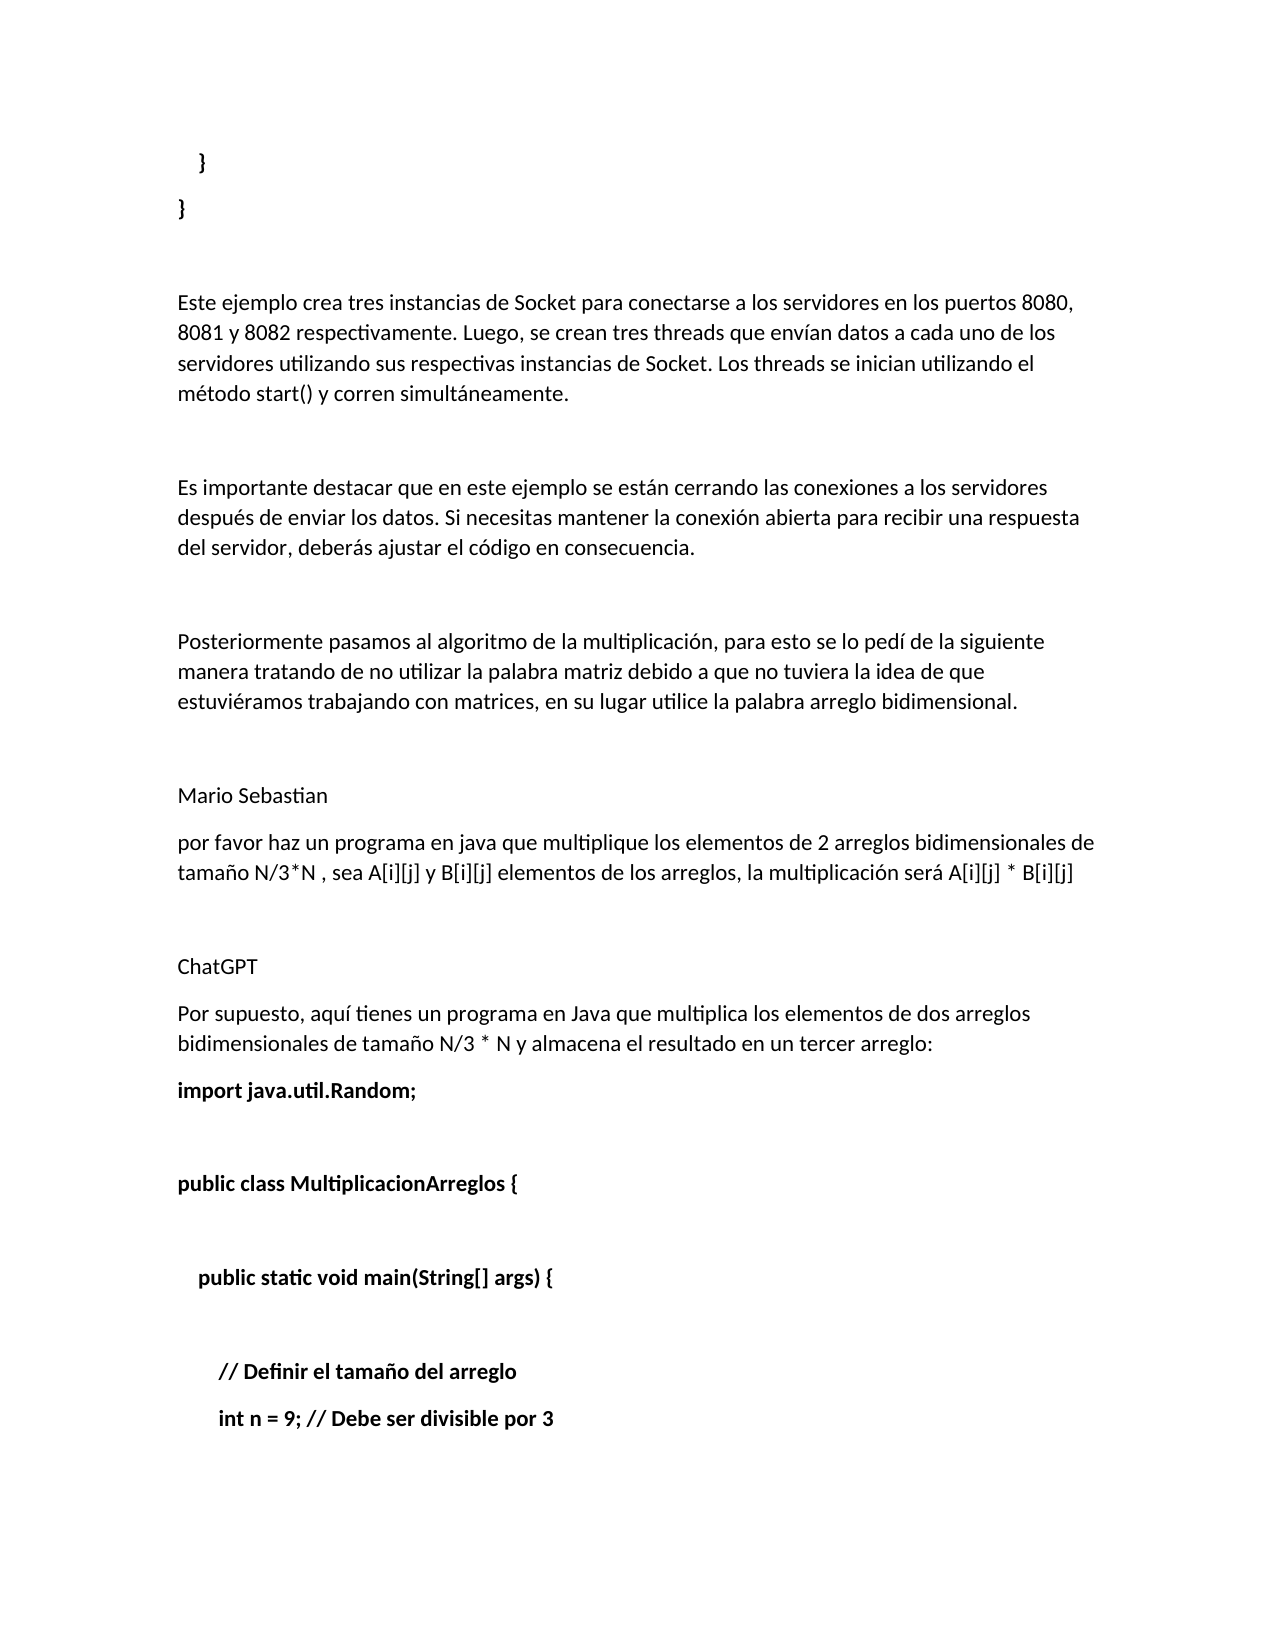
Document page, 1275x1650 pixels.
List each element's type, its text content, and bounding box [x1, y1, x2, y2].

text import java.util.Random; [177, 1076, 1098, 1104]
text Es importante destacar que en este ejemplo se están cerrando las conexiones a los servidores después de enviar los datos. Si necesitas mantener la conexión abierta para recibir una respuesta del servidor, deberás ajustar el código en consecuencia. [177, 473, 1098, 561]
text int n = 9; // Debe ser divisible por 3 [177, 1404, 1098, 1432]
text } [177, 194, 1098, 222]
text public class MultiplicacionArreglos { [177, 1169, 1098, 1197]
text Posteriormente pasamos al algoritmo de la multiplicación, para esto se lo pedí de la siguiente manera tratando de no utilizar la palabra matriz debido a que no tuviera la idea de que estuviéramos trabajando con matrices, en su lugar utilice la palabra arreglo bidimensional. [177, 627, 1098, 715]
text Por supuesto, aquí tienes un programa en Java que multiplica los elementos de dos arreglos bidimensionales de tamaño N/3 * N y almacena el resultado en un tercer arreglo: [177, 999, 1098, 1057]
text Este ejemplo crea tres instancias de Socket para conectarse a los servidores en los puertos 8080, 8081 y 8082 respectivamente. Luego, se crean tres threads que envían datos a cada uno de los servidores utilizando sus respectivas instancias de Socket. Los threads se inician utilizando el método start() y corren simultáneamente. [177, 288, 1098, 407]
text ChatGPT [177, 952, 1098, 980]
text public static void main(String[] args) { [177, 1263, 1098, 1291]
text // Definir el tamaño del arreglo [177, 1357, 1098, 1385]
text Mario Sebastian [177, 781, 1098, 809]
text por favor haz un programa en java que multiplique los elementos de 2 arreglos bidimensionales de tamaño N/3*N , sea A[i][j] y B[i][j] elementos de los arreglos, la multiplicación será A[i][j] * B[i][j] [177, 828, 1098, 886]
text } [177, 148, 1098, 176]
